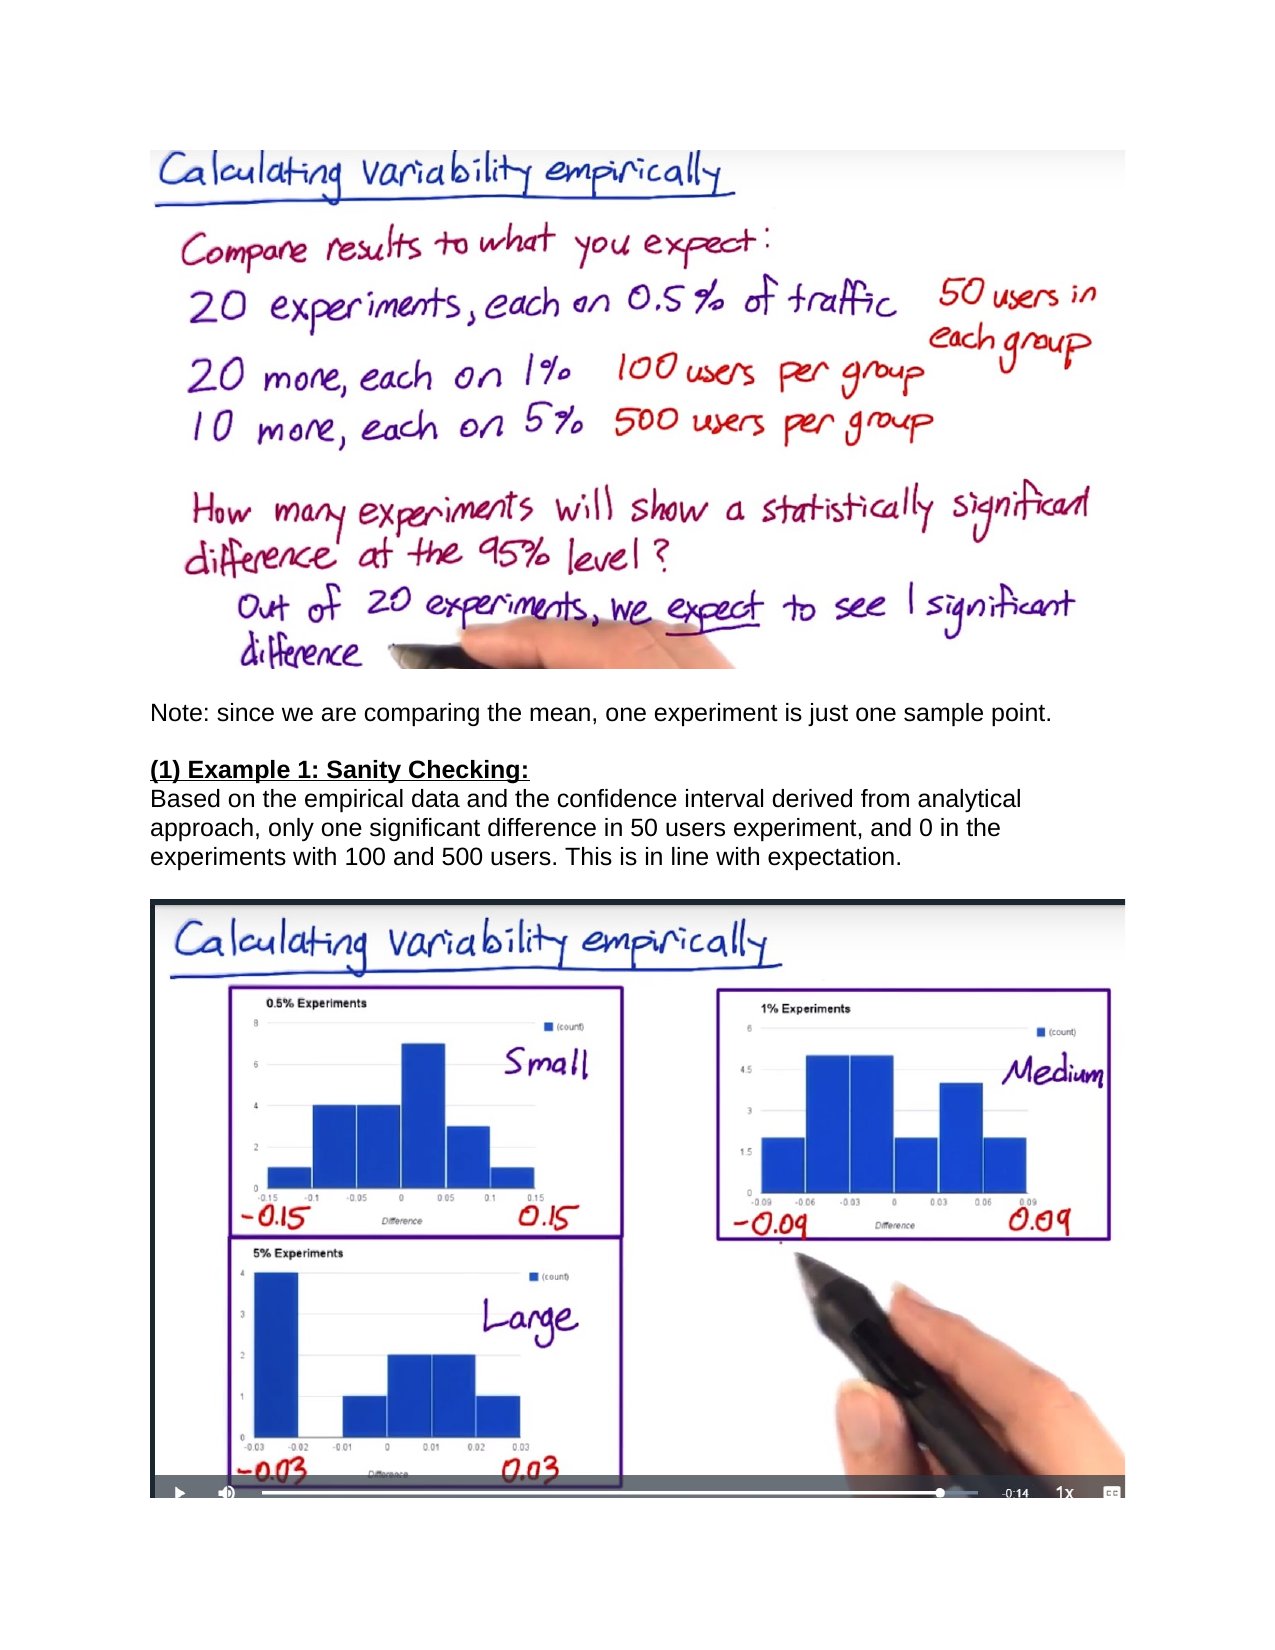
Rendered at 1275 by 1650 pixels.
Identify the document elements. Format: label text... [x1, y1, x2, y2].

picture [150, 150, 1125, 669]
text Based on the empirical data and the confidence interval derived from analytical approach, only one significant difference in 50 users experiment, and 0 in the experiments with 100 and 500 users. This is in line with expectation. [150, 784, 1125, 870]
text Note: since we are comparing the mean, one experiment is just one sample point. [150, 698, 1125, 727]
picture [150, 899, 1125, 1498]
text (1) Example 1: Sanity Checking: [150, 755, 1125, 784]
